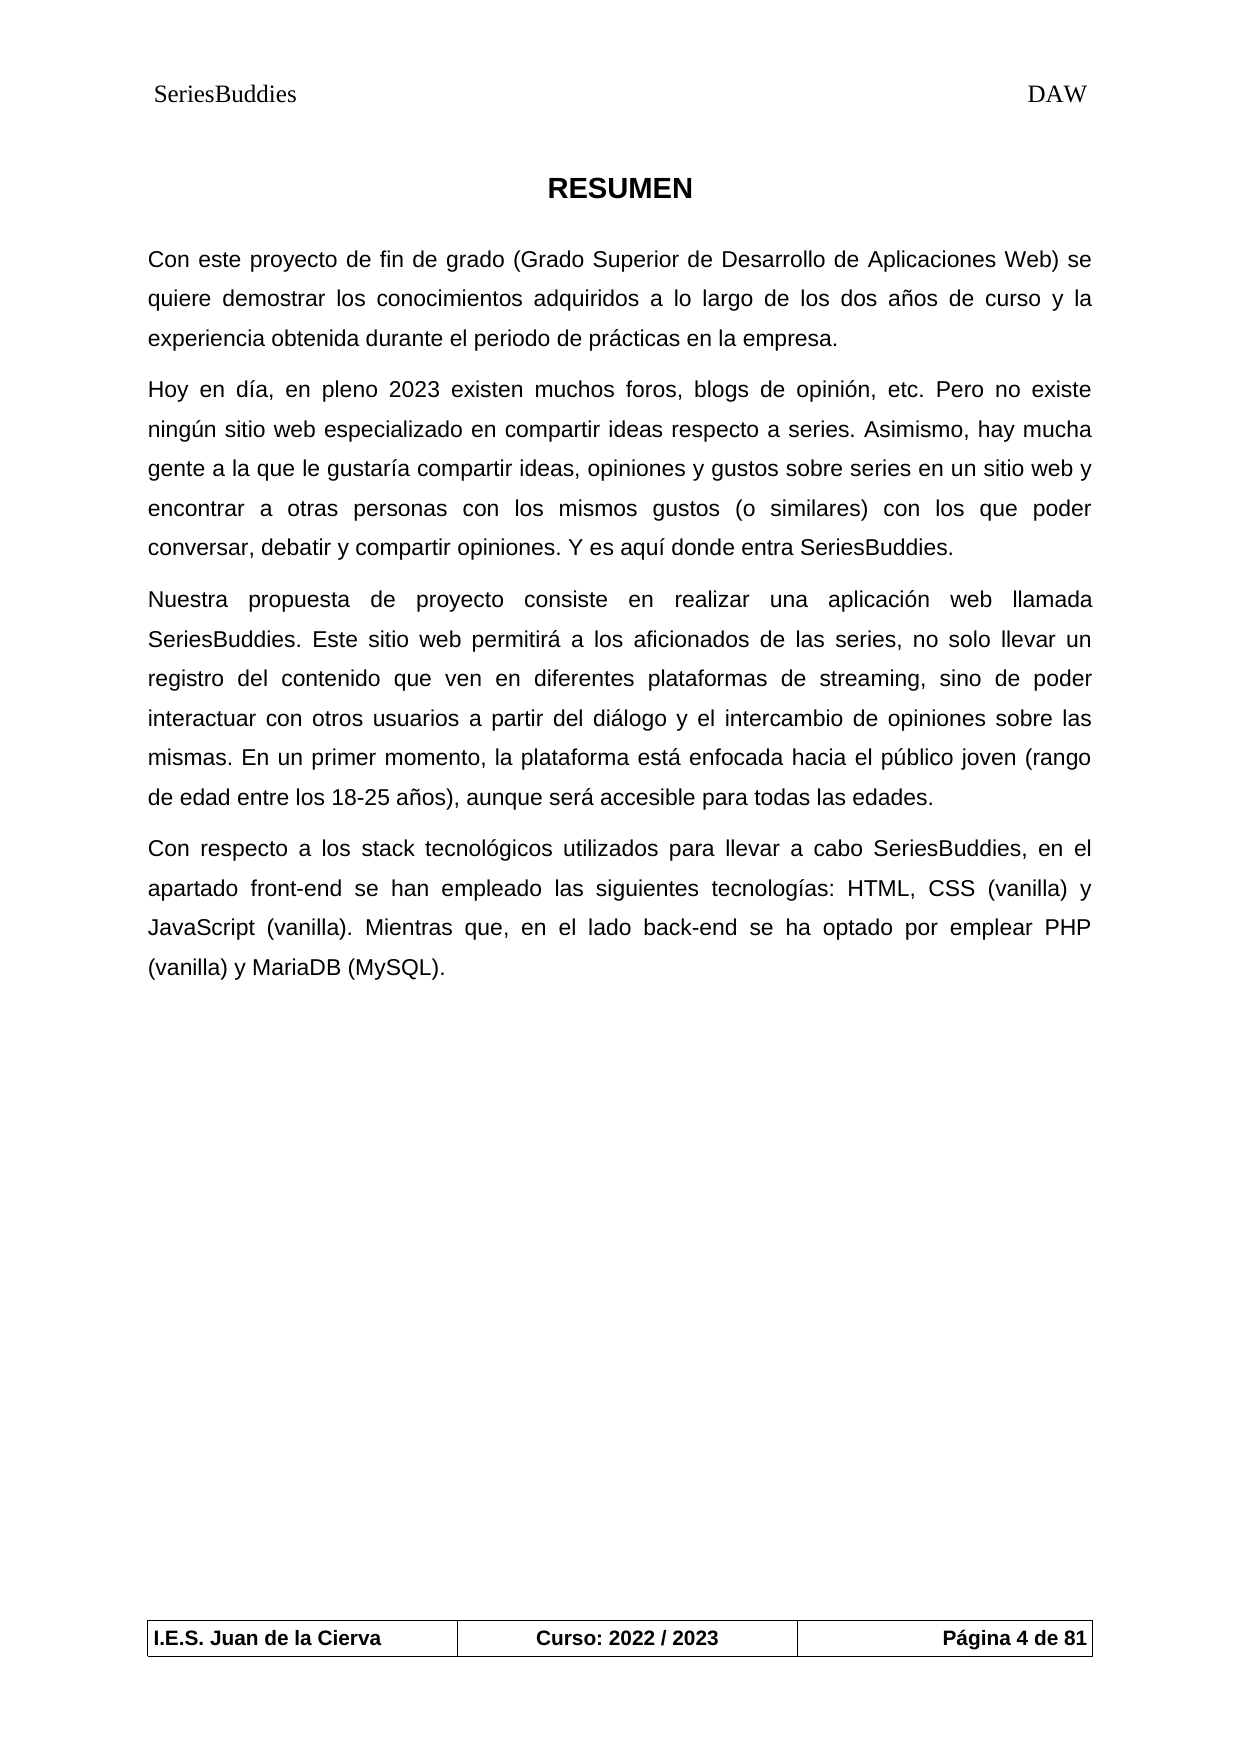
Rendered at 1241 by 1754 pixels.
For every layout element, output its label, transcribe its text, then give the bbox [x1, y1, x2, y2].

text Hoy en día, en pleno 2023 existen muchos foros, blogs de opinión, etc. Pero no existe ningún sitio web especializado en compartir ideas respecto a series. Asimismo, hay mucha gente a la que le gustaría compartir ideas, opiniones y gustos sobre series en un sitio web y encontrar a otras personas con los mismos gustos (o similares) con los que poder conversar, debatir y compartir opiniones. Y es aquí donde entra SeriesBuddies. [148, 376, 1093, 561]
text Con respecto a los stack tecnológicos utilizados para llevar a cabo SeriesBuddies, en el apartado front-end se han empleado las siguientes tecnologías: HTML, CSS (vanilla) y JavaScript (vanilla). Mientras que, en el lado back-end se ha optado por emplear PHP (vanilla) y MariaDB (MySQL). [148, 835, 1093, 980]
text RESUMEN [148, 171, 1093, 205]
text Con este proyecto de fin de grado (Grado Superior de Desarrollo de Aplicaciones Web) se quiere demostrar los conocimientos adquiridos a lo largo de los dos años de curso y la experiencia obtenida durante el periodo de prácticas en la empresa. [148, 246, 1093, 351]
text Nuestra propuesta de proyecto consiste en realizar una aplicación web llamada SeriesBuddies. Este sitio web permitirá a los aficionados de las series, no solo llevar un registro del contenido que ven en diferentes plataformas de streaming, sino de poder interactuar con otros usuarios a partir del diálogo y el intercambio de opiniones sobre las mismas. En un primer momento, la plataforma está enfocada hacia el público joven (rango de edad entre los 18-25 años), aunque será accesible para todas las edades. [148, 586, 1093, 810]
